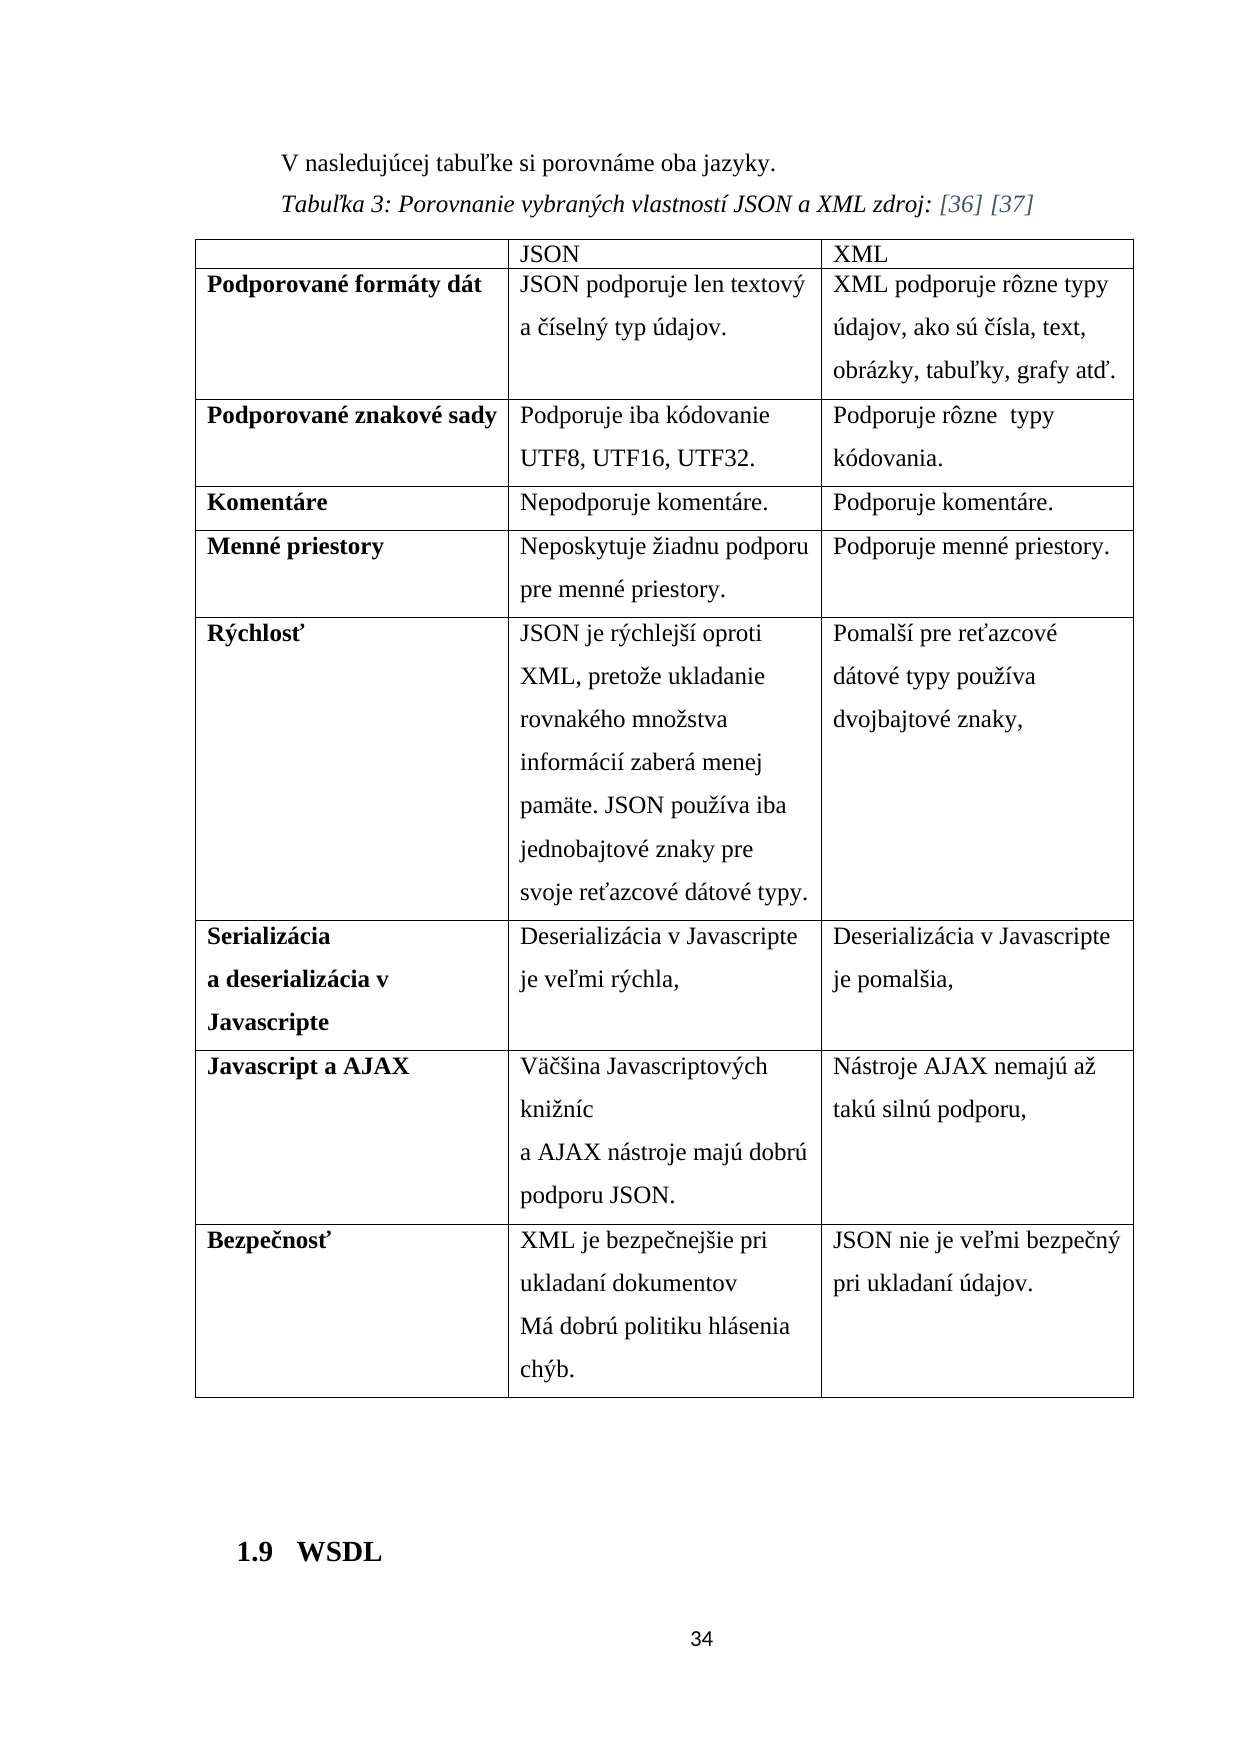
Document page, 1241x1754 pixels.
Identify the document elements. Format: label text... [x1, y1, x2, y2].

table_cell Pomalší pre reťazcové dátové typy používa dvojbajtové znaky, [822, 618, 1133, 920]
table_cell JSON podporuje len textový a číselný typ údajov. [509, 269, 821, 399]
table_cell Podporuje menné priestory. [822, 531, 1133, 617]
table_header JSON [509, 240, 821, 268]
table_cell XML podporuje rôzne typy údajov, ako sú čísla, text, obrázky, tabuľky, grafy atď. [822, 269, 1133, 399]
table_cell Serializácia a deserializácia v Javascripte [196, 921, 508, 1050]
table_cell Komentáre [196, 487, 508, 530]
text Tabuľka 3: Porovnanie vybraných vlastností JSON a XML zdroj: [207, 189, 1122, 218]
table_cell Menné priestory [196, 531, 508, 617]
table_header XML [822, 240, 1133, 268]
table_cell Nástroje AJAX nemajú až takú silnú podporu, [822, 1051, 1133, 1224]
table_header [196, 240, 508, 268]
table_cell Väčšina Javascriptových knižníc a AJAX nástroje majú dobrú podporu JSON. [509, 1051, 821, 1224]
table_cell Podporované formáty dát [196, 269, 508, 399]
table_cell XML je bezpečnejšie pri ukladaní dokumentov Má dobrú politiku hlásenia chýb. [509, 1225, 821, 1397]
subtitle WSDL [236, 1534, 1122, 1568]
table_cell Podporuje rôzne typy kódovania. [822, 400, 1133, 486]
table_cell Neposkytuje žiadnu podporu pre menné priestory. [509, 531, 821, 617]
table_cell JSON je rýchlejší oproti XML, pretože ukladanie rovnakého množstva informácií zaberá menej pamäte. JSON používa iba jednobajtové znaky pre svoje reťazcové dátové typy. [509, 618, 821, 920]
table_cell Rýchlosť [196, 618, 508, 920]
table_cell JSON nie je veľmi bezpečný pri ukladaní údajov. [822, 1225, 1133, 1397]
table_cell Podporované znakové sady [196, 400, 508, 486]
table_cell Javascript a AJAX [196, 1051, 508, 1224]
table_cell Podporuje iba kódovanie UTF8, UTF16, UTF32. [509, 400, 821, 486]
table_cell Deserializácia v Javascripte je pomalšia, [822, 921, 1133, 1050]
table_cell Podporuje komentáre. [822, 487, 1133, 530]
table_cell Bezpečnosť [196, 1225, 508, 1397]
table_cell Deserializácia v Javascripte je veľmi rýchla, [509, 921, 821, 1050]
text V nasledujúcej tabuľke si porovnáme oba jazyky. [207, 148, 1122, 176]
table_cell Nepodporuje komentáre. [509, 487, 821, 530]
